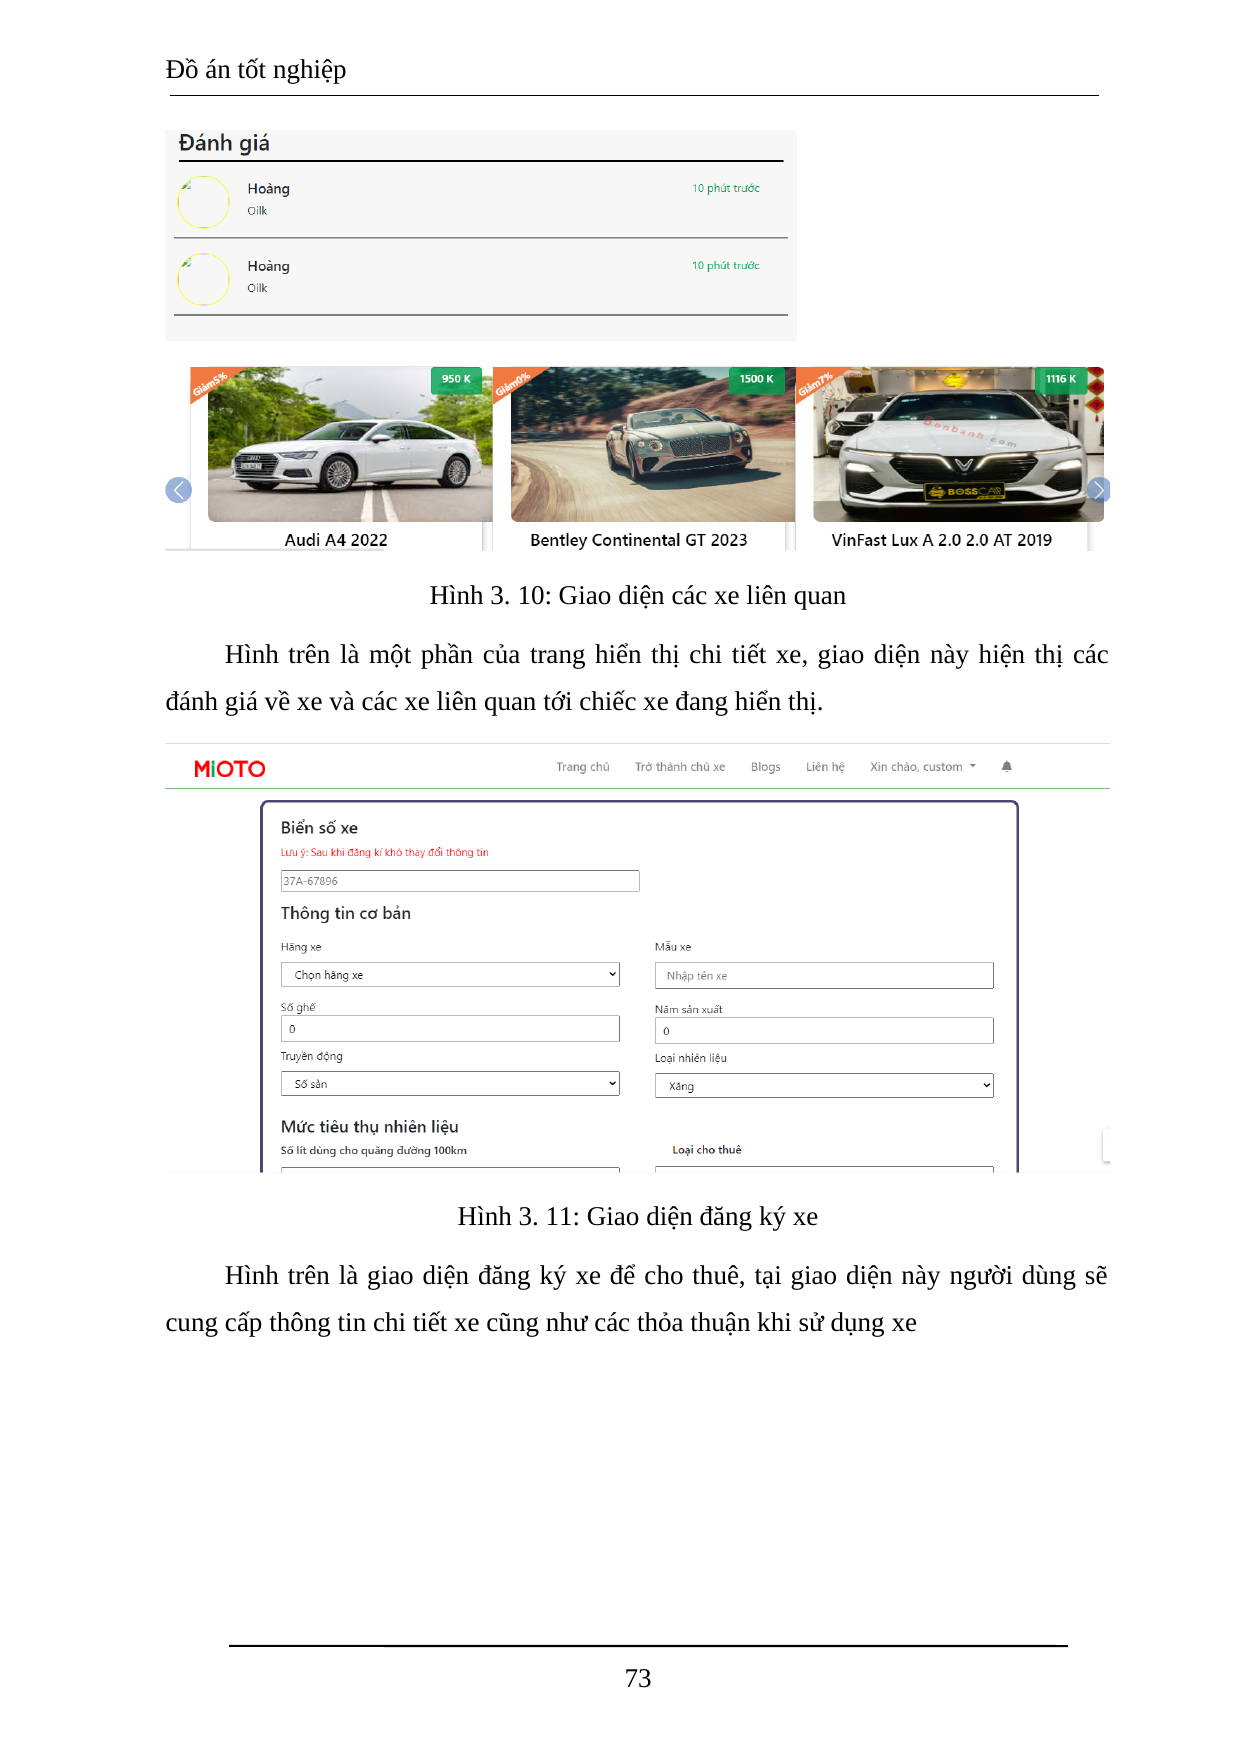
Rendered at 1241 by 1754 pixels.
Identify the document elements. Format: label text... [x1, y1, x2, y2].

text Hình trên là một phần của trang hiển thị chi tiết xe, giao diện này hiện thị các đánh giá về xe và các xe liên quan tới chiếc xe đang hiển thị. [165, 638, 1110, 716]
picture [165, 743, 1111, 1173]
picture [165, 130, 1111, 551]
text Hình trên là giao diện đăng ký xe để cho thuê, tại giao diện này người dùng sẽ cung cấp thông tin chi tiết xe cũng như các thỏa thuận khi sử dụng xe [165, 1259, 1110, 1337]
